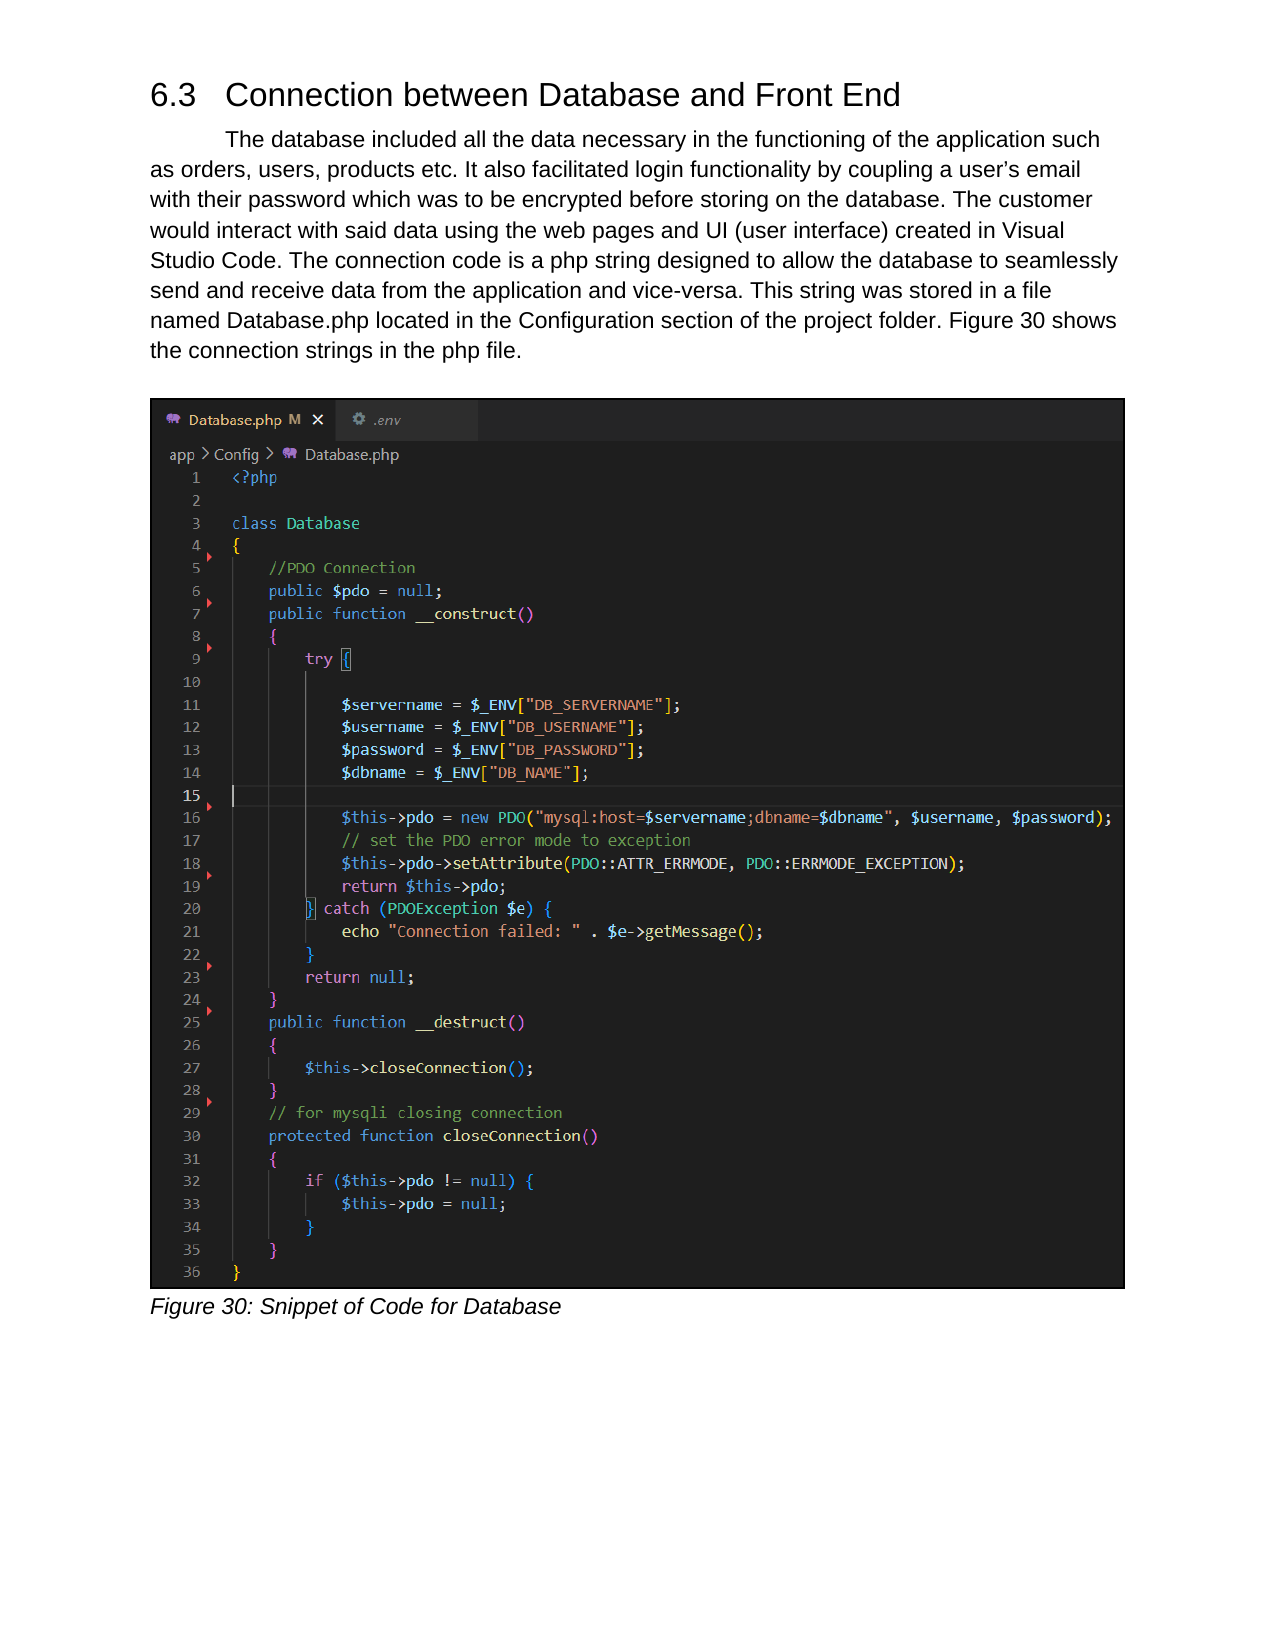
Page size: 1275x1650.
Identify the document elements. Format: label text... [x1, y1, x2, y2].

subtitle 6.3 Connection between Database and Front End [150, 75, 1125, 113]
picture [152, 400, 1123, 1287]
text The database included all the data necessary in the functioning of the application such as orders, users, products etc. It also facilitated login functionality by coupling a user’s email with their password which was to be encrypted before storing on the database. The customer would interact with said data using the web pages and UI (user interface) created in Visual Studio Code. The connection code is a php string designed to allow the database to seamlessly send and receive data from the application and vice-versa. This string was stored in a file named Database.php located in the Configuration section of the project folder. Figure 30 shows the connection strings in the php file. [150, 126, 1125, 364]
text Figure 30: Snippet of Code for Database [150, 1293, 1125, 1320]
